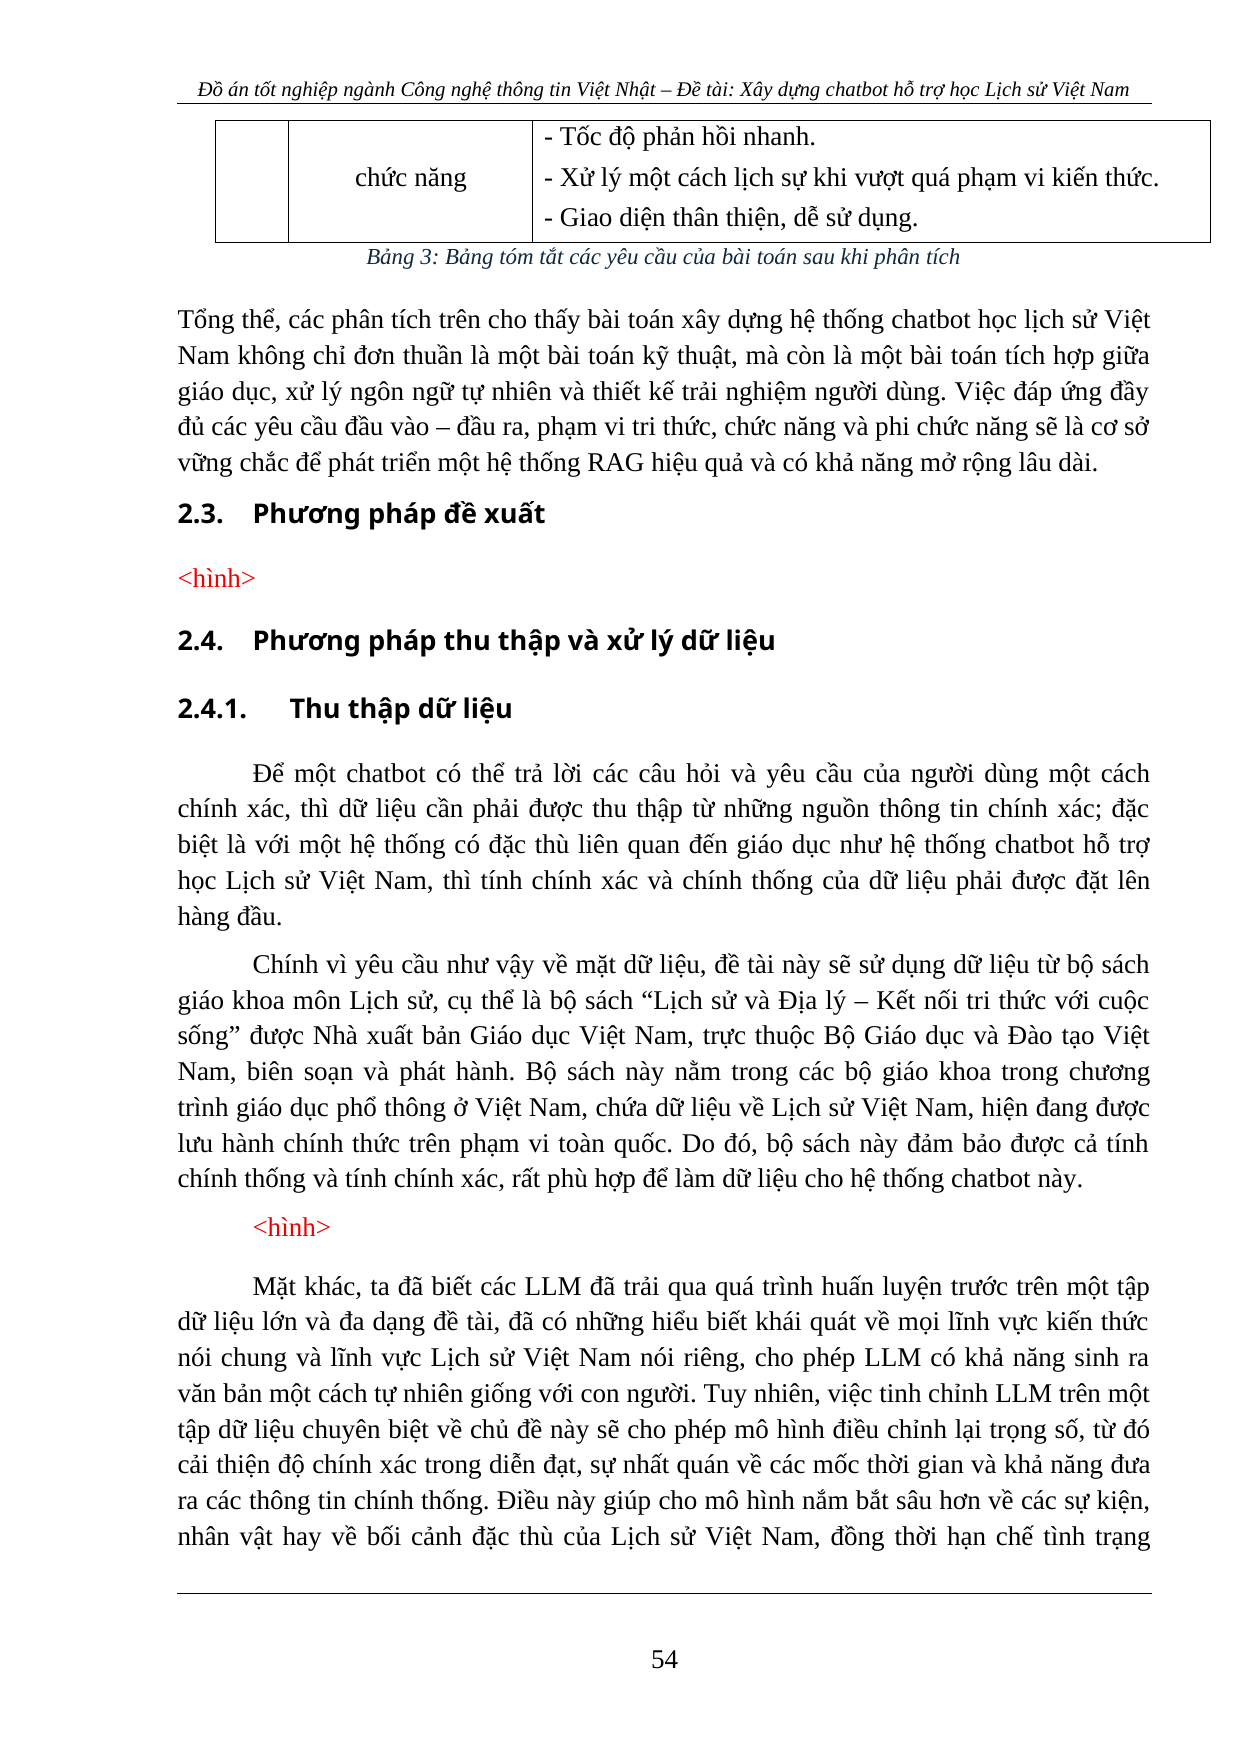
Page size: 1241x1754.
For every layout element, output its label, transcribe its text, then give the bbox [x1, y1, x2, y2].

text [177, 1270, 1152, 1551]
subtitle Phương pháp thu thập và xử lý dữ liệu [177, 621, 1152, 658]
text Để một chatbot có thể trả lời các câu hỏi và yêu cầu của người dùng một cách chính xác, thì dữ liệu cần phải được thu thập từ những nguồn thông tin chính xác; đặc biệt là với một hệ thống có đặc thù liên quan đến giáo dục như hệ thống chatbot hỗ trợ học Lịch sử Việt Nam, thì tính chính xác và chính thống của dữ liệu phải được đặt lên hàng đầu. [177, 757, 1152, 931]
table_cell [533, 121, 1210, 242]
text <hình> [177, 562, 1152, 593]
table_cell 4 [216, 121, 288, 242]
text Tổng thể, các phân tích trên cho thấy bài toán xây dựng hệ thống chatbot học lịch sử Việt Nam không chỉ đơn thuần là một bài toán kỹ thuật, mà còn là một bài toán tích hợp giữa giáo dục, xử lý ngôn ngữ tự nhiên và thiết kế trải nghiệm người dùng. Việc đáp ứng đầy đủ các yêu cầu đầu vào – đầu ra, phạm vi tri thức, chức năng và phi chức năng sẽ là cơ sở vững chắc để phát triển một hệ thống RAG hiệu quả và có khả năng mở rộng lâu dài. [177, 303, 1152, 477]
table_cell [289, 121, 532, 242]
text Chính vì yêu cầu như vậy về mặt dữ liệu, đề tài này sẽ sử dụng dữ liệu từ bộ sách giáo khoa môn Lịch sử, cụ thể là bộ sách “Lịch sử và Địa lý – Kết nối tri thức với cuộc sống” được Nhà xuất bản Giáo dục Việt Nam, trực thuộc Bộ Giáo dục và Đào tạo Việt Nam, biên soạn và phát hành. Bộ sách này nằm trong các bộ giáo khoa trong chương trình giáo dục phổ thông ở Việt Nam, chứa dữ liệu về Lịch sử Việt Nam, hiện đang được lưu hành chính thức trên phạm vi toàn quốc. Do đó, bộ sách này đảm bảo được cả tính chính thống và tính chính xác, rất phù hợp để làm dữ liệu cho hệ thống chatbot này. [177, 948, 1152, 1193]
text Bảng 3: Bảng tóm tắt các yêu cầu của bài toán sau khi phân tích [177, 243, 1152, 269]
subtitle Phương pháp đề xuất [177, 494, 1152, 531]
text <hình> [177, 1211, 1152, 1242]
subtitle Thu thập dữ liệu [177, 689, 1152, 726]
